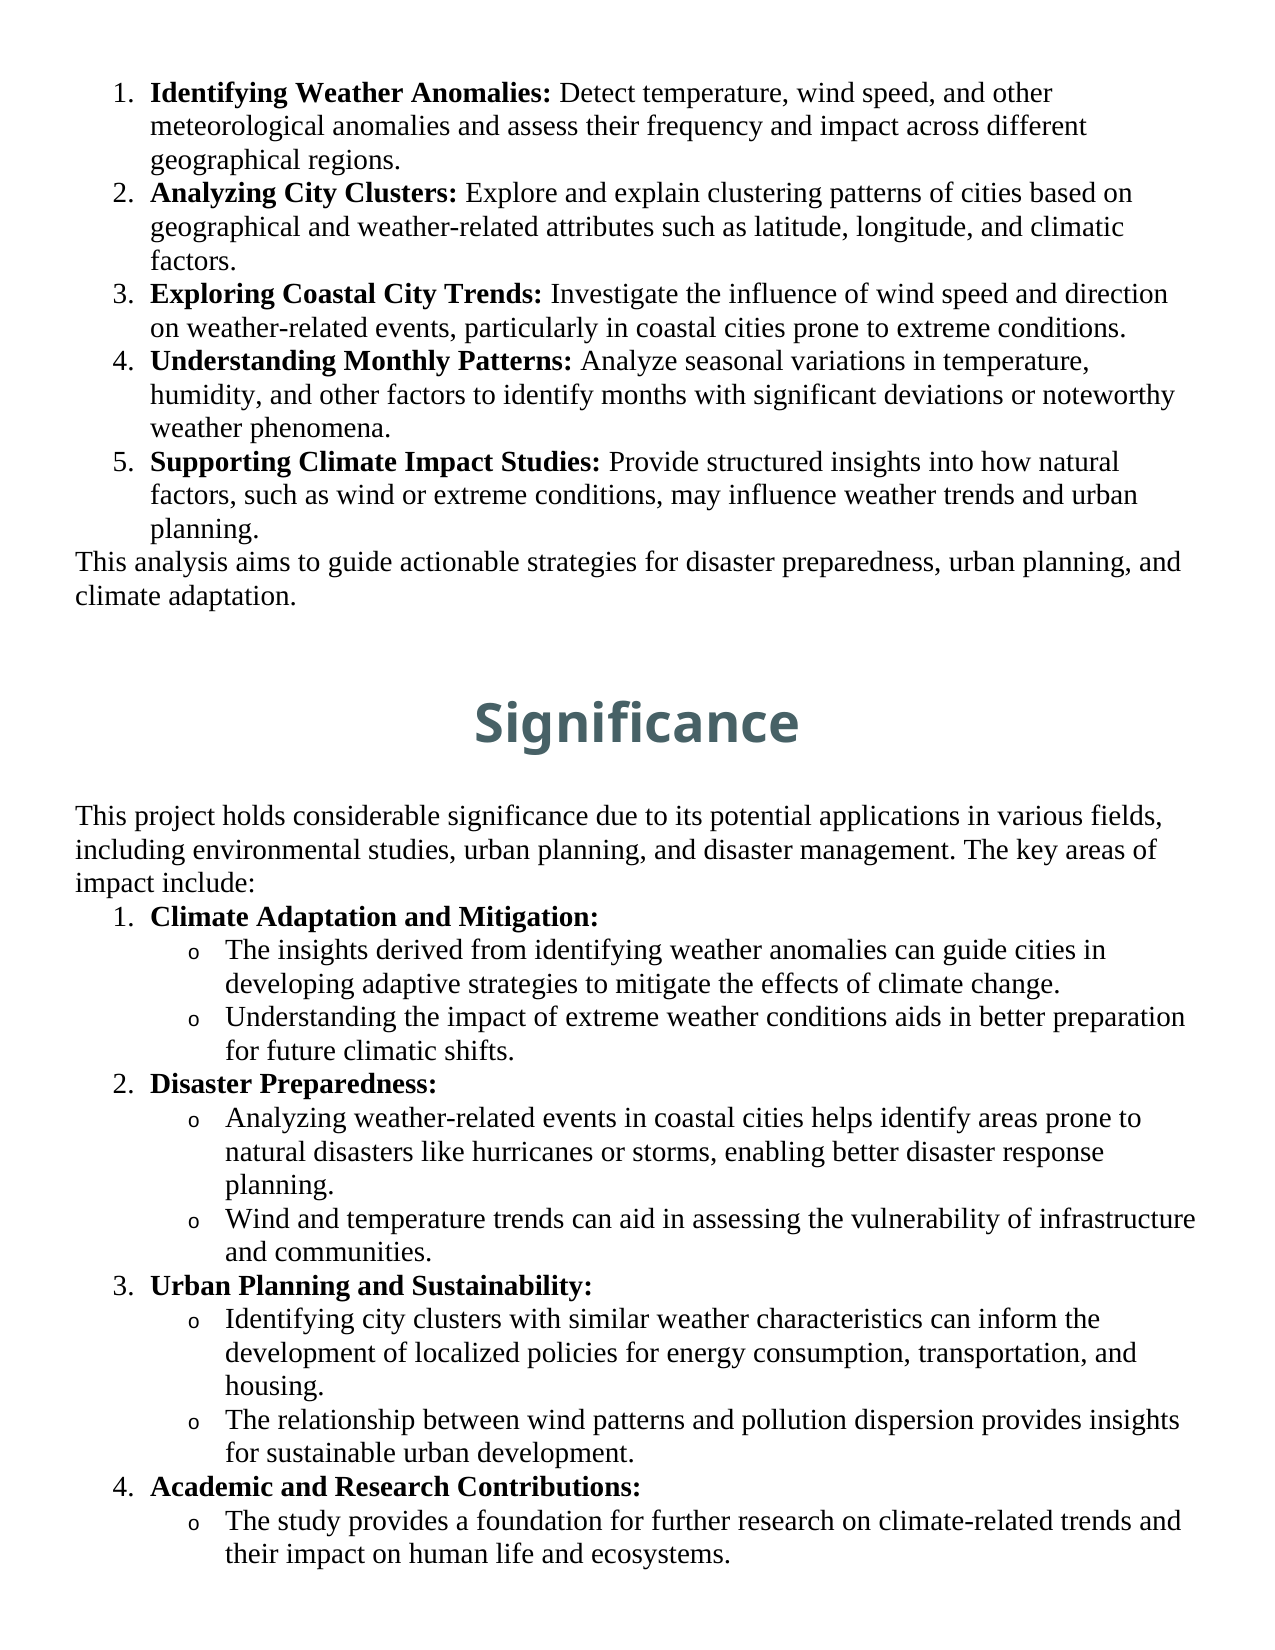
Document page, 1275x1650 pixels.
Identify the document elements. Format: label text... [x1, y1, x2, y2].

list Understanding Monthly Patterns: Analyze seasonal variations in temperature, humidity, and other factors to identify months with significant deviations or noteworthy weather phenomena. [112, 343, 1200, 444]
list The study provides a foundation for further research on climate-related trends and their impact on human life and ecosystems. [187, 1503, 1200, 1570]
list Wind and temperature trends can aid in assessing the vulnerability of infrastructure and communities. [187, 1201, 1200, 1268]
list Academic and Research Contributions: [112, 1469, 1200, 1503]
text This analysis aims to guide actionable strategies for disaster preparedness, urban planning, and climate adaptation. [75, 544, 1200, 612]
text This project holds considerable significance due to its potential applications in various fields, including environmental studies, urban planning, and disaster management. The key areas of impact include: [75, 798, 1200, 899]
list Identifying city clusters with similar weather characteristics can inform the development of localized policies for energy consumption, transportation, and housing. [187, 1301, 1200, 1402]
list Understanding the impact of extreme weather conditions aids in better preparation for future climatic shifts. [187, 999, 1200, 1067]
list Identifying Weather Anomalies: Detect temperature, wind speed, and other meteorological anomalies and assess their frequency and impact across different geographical regions. [112, 75, 1200, 176]
list The relationship between wind patterns and pollution dispersion provides insights for sustainable urban development. [187, 1402, 1200, 1469]
list Climate Adaptation and Mitigation: [112, 899, 1200, 932]
list Analyzing City Clusters: Explore and explain clustering patterns of cities based on geographical and weather-related attributes such as latitude, longitude, and climatic factors. [112, 176, 1200, 276]
list The insights derived from identifying weather anomalies can guide cities in developing adaptive strategies to mitigate the effects of climate change. [187, 932, 1200, 999]
list Urban Planning and Sustainability: [112, 1268, 1200, 1301]
list Analyzing weather-related events in coastal cities helps identify areas prone to natural disasters like hurricanes or storms, enabling better disaster response planning. [187, 1100, 1200, 1201]
list Exploring Coastal City Trends: Investigate the influence of wind speed and direction on weather-related events, particularly in coastal cities prone to extreme conditions. [112, 276, 1200, 343]
list Disaster Preparedness: [112, 1067, 1200, 1100]
subtitle Significance [75, 685, 1200, 759]
list Supporting Climate Impact Studies: Provide structured insights into how natural factors, such as wind or extreme conditions, may influence weather trends and urban planning. [112, 444, 1200, 544]
